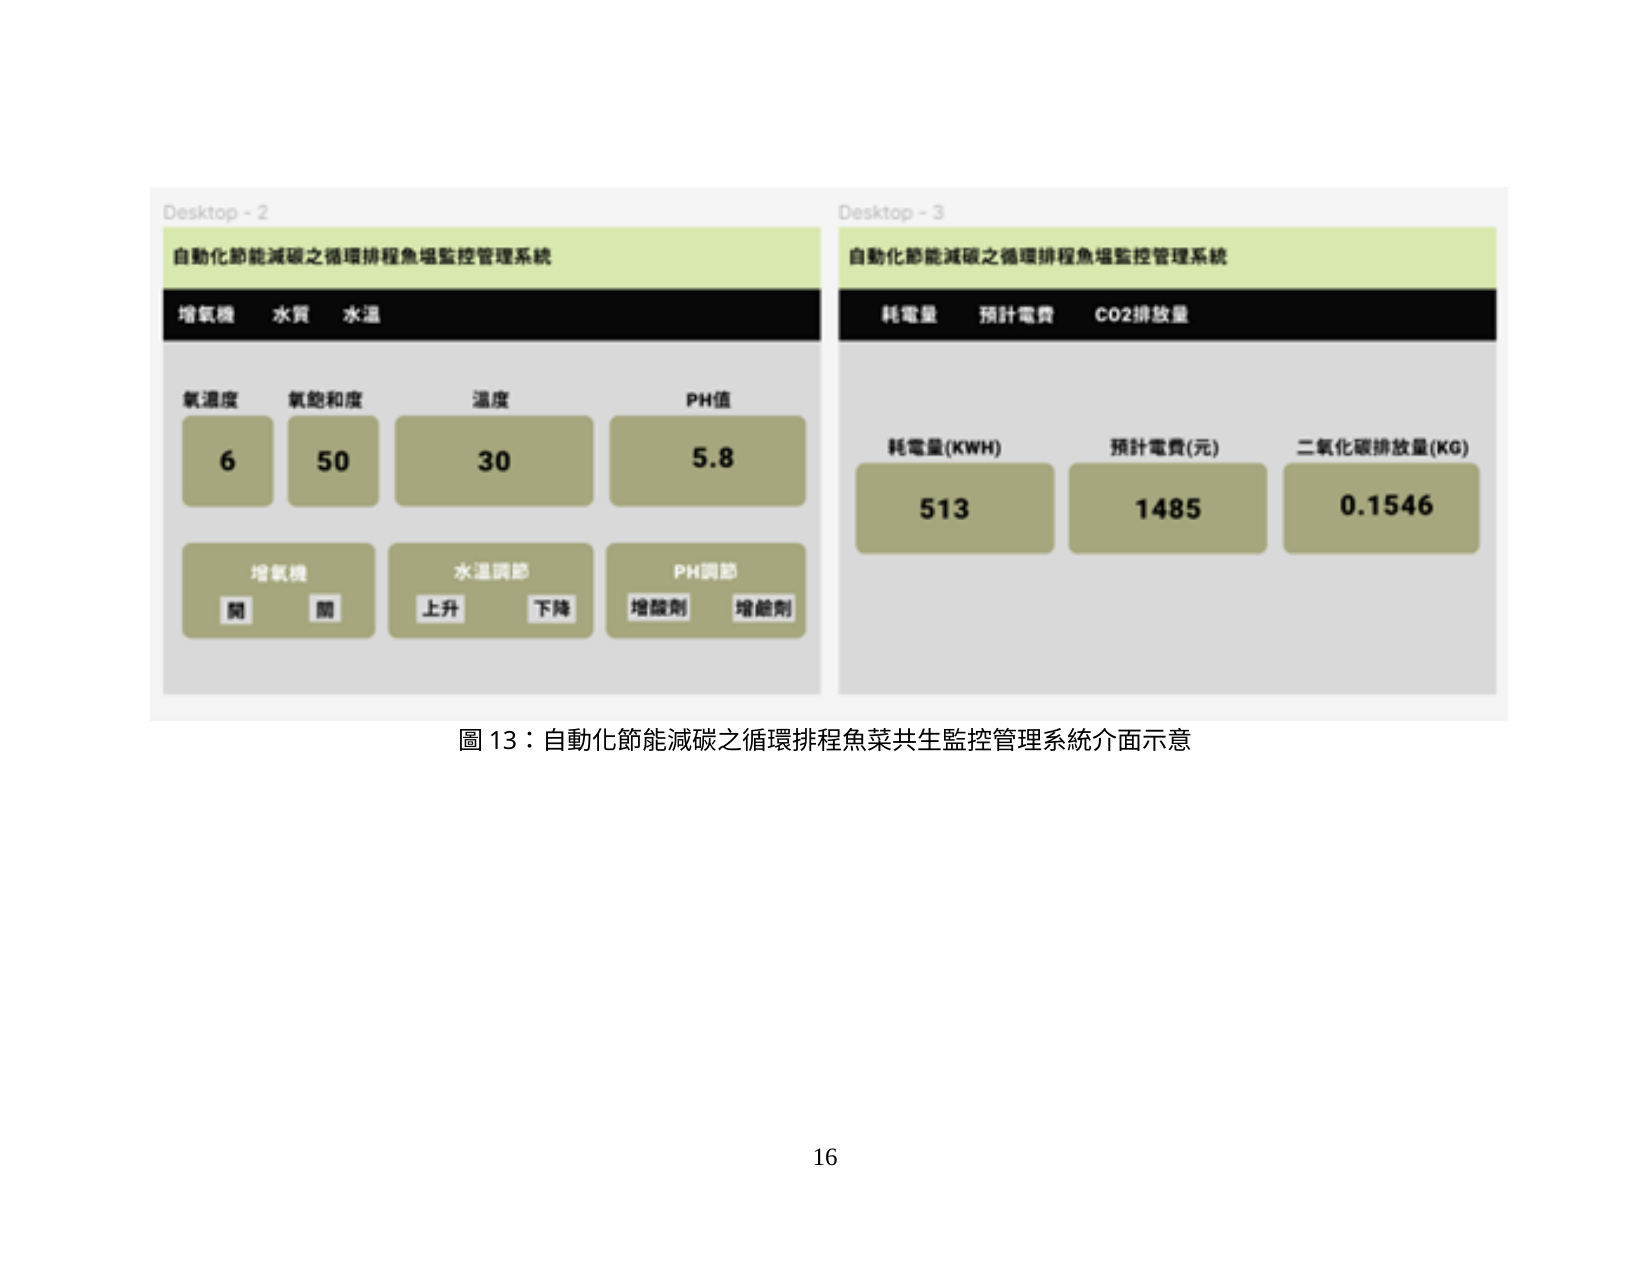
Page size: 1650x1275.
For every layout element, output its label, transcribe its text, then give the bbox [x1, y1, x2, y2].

text 圖 13：自動化節能減碳之循環排程魚菜共生監控管理系統介面示意 [150, 721, 1500, 757]
picture [150, 187, 1509, 721]
